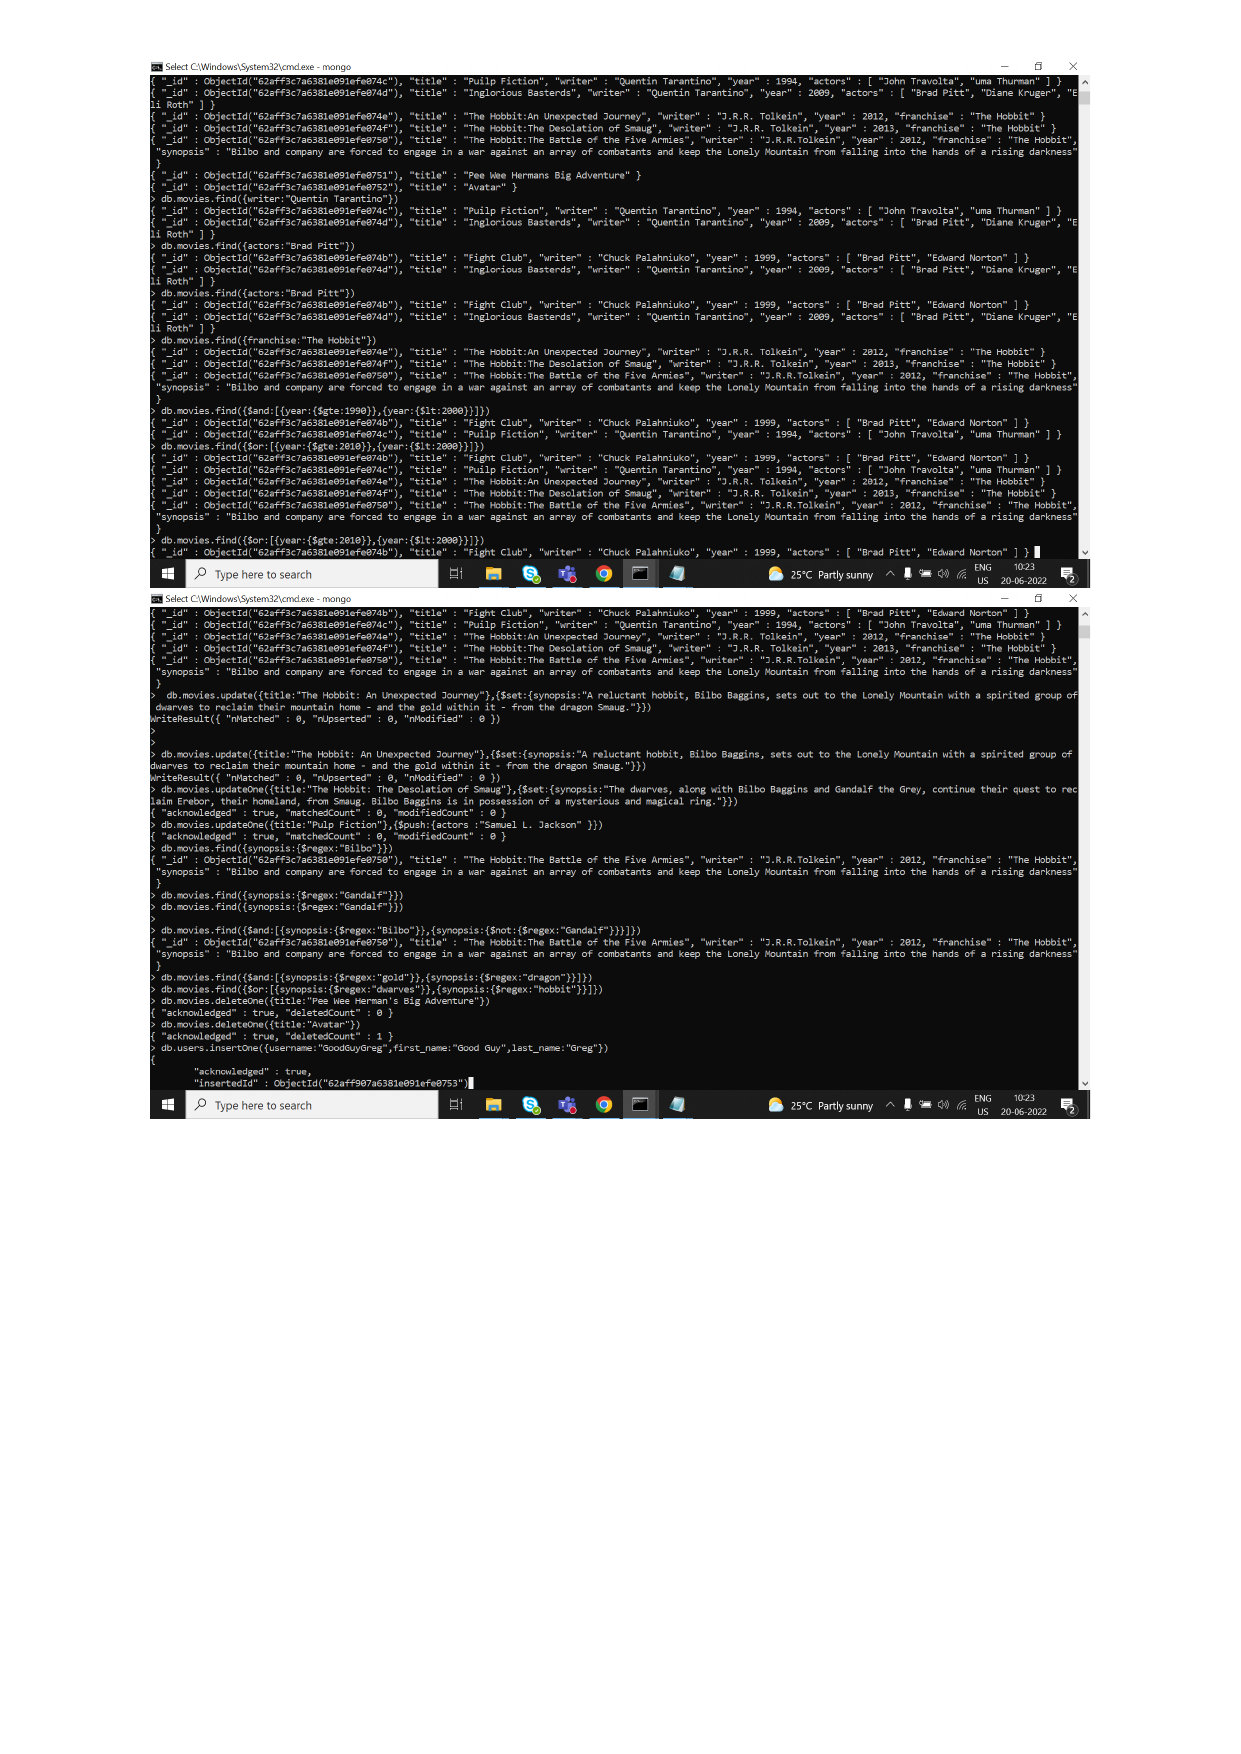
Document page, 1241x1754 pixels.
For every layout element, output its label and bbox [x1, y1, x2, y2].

picture [150, 590, 1091, 1119]
picture [150, 59, 1091, 588]
